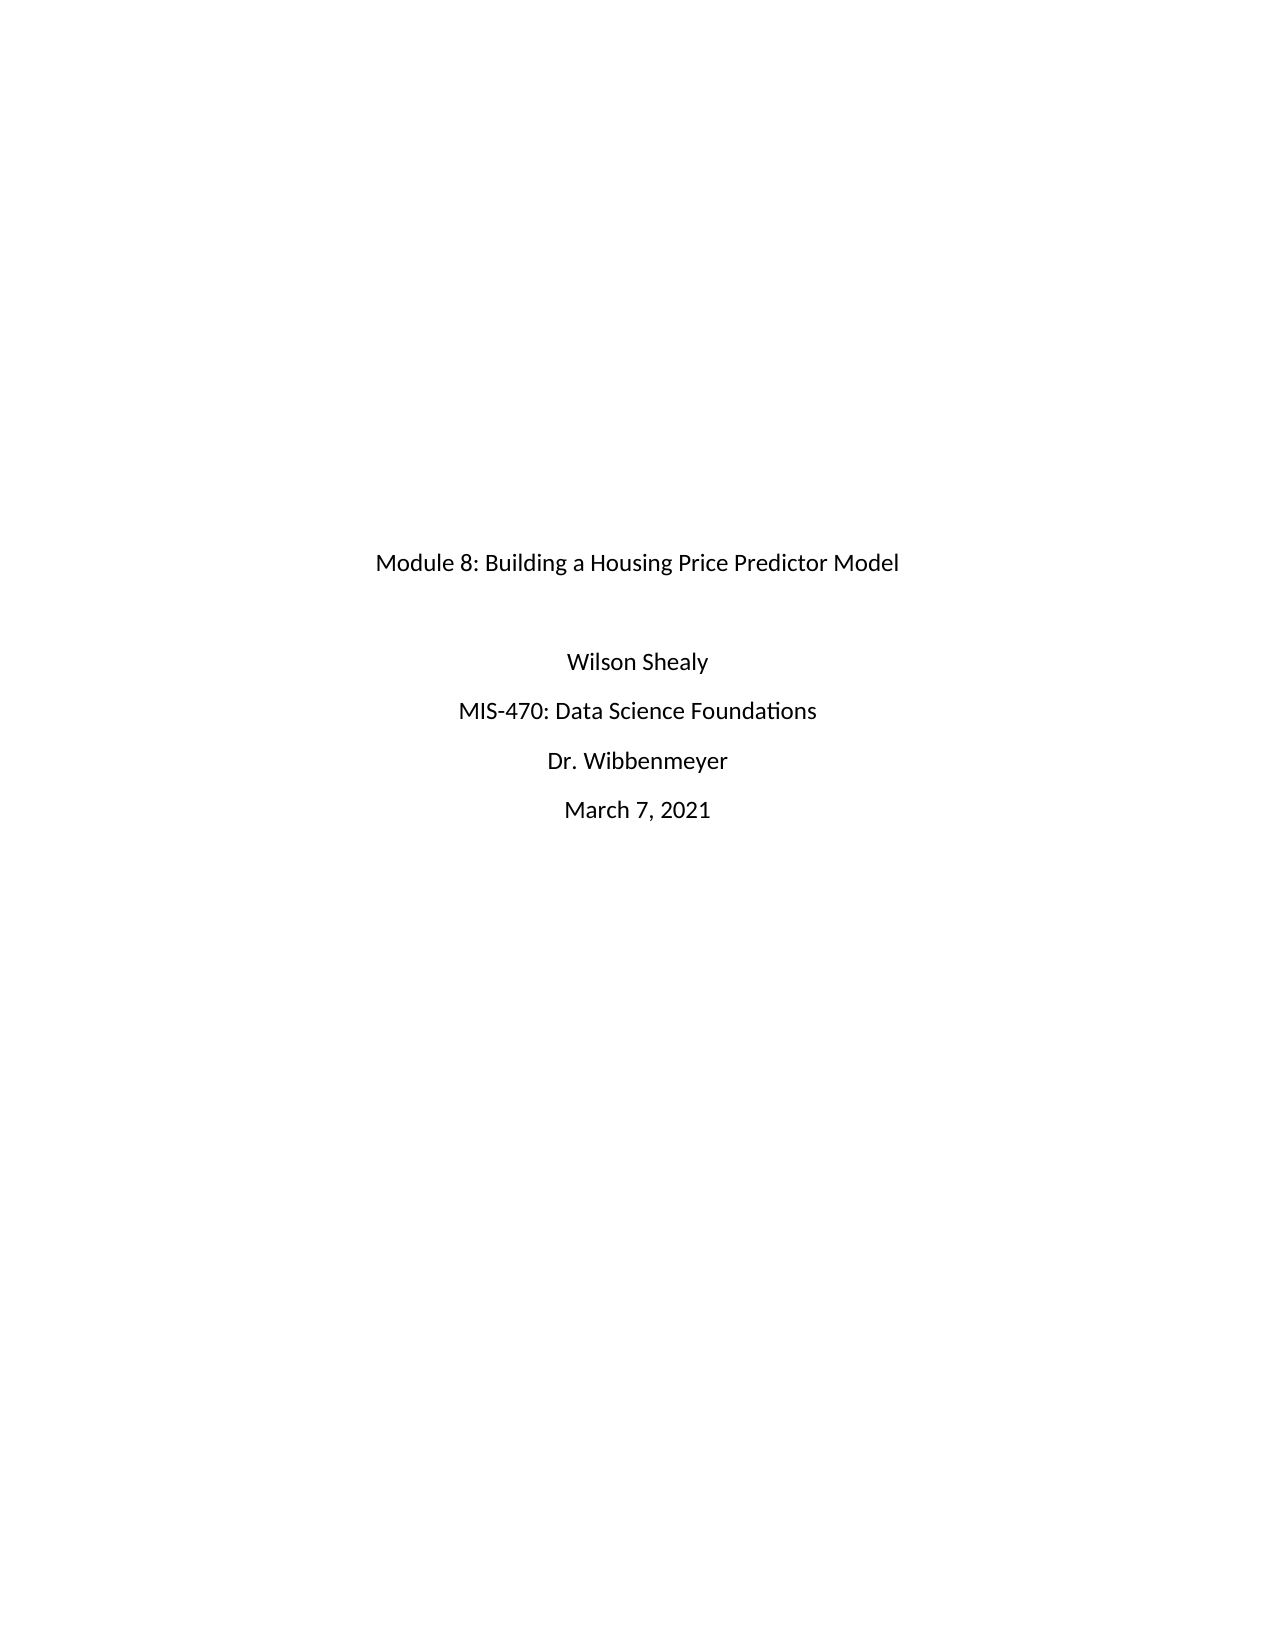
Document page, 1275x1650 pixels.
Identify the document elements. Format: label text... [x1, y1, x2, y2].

text Wilson Shealy [150, 646, 1125, 676]
text MIS-470: Data Science Foundations [150, 695, 1125, 726]
text Dr. Wibbenmeyer [150, 745, 1125, 776]
text Module 8: Building a Housing Price Predictor Model [150, 547, 1125, 577]
text March 7, 2021 [150, 794, 1125, 825]
